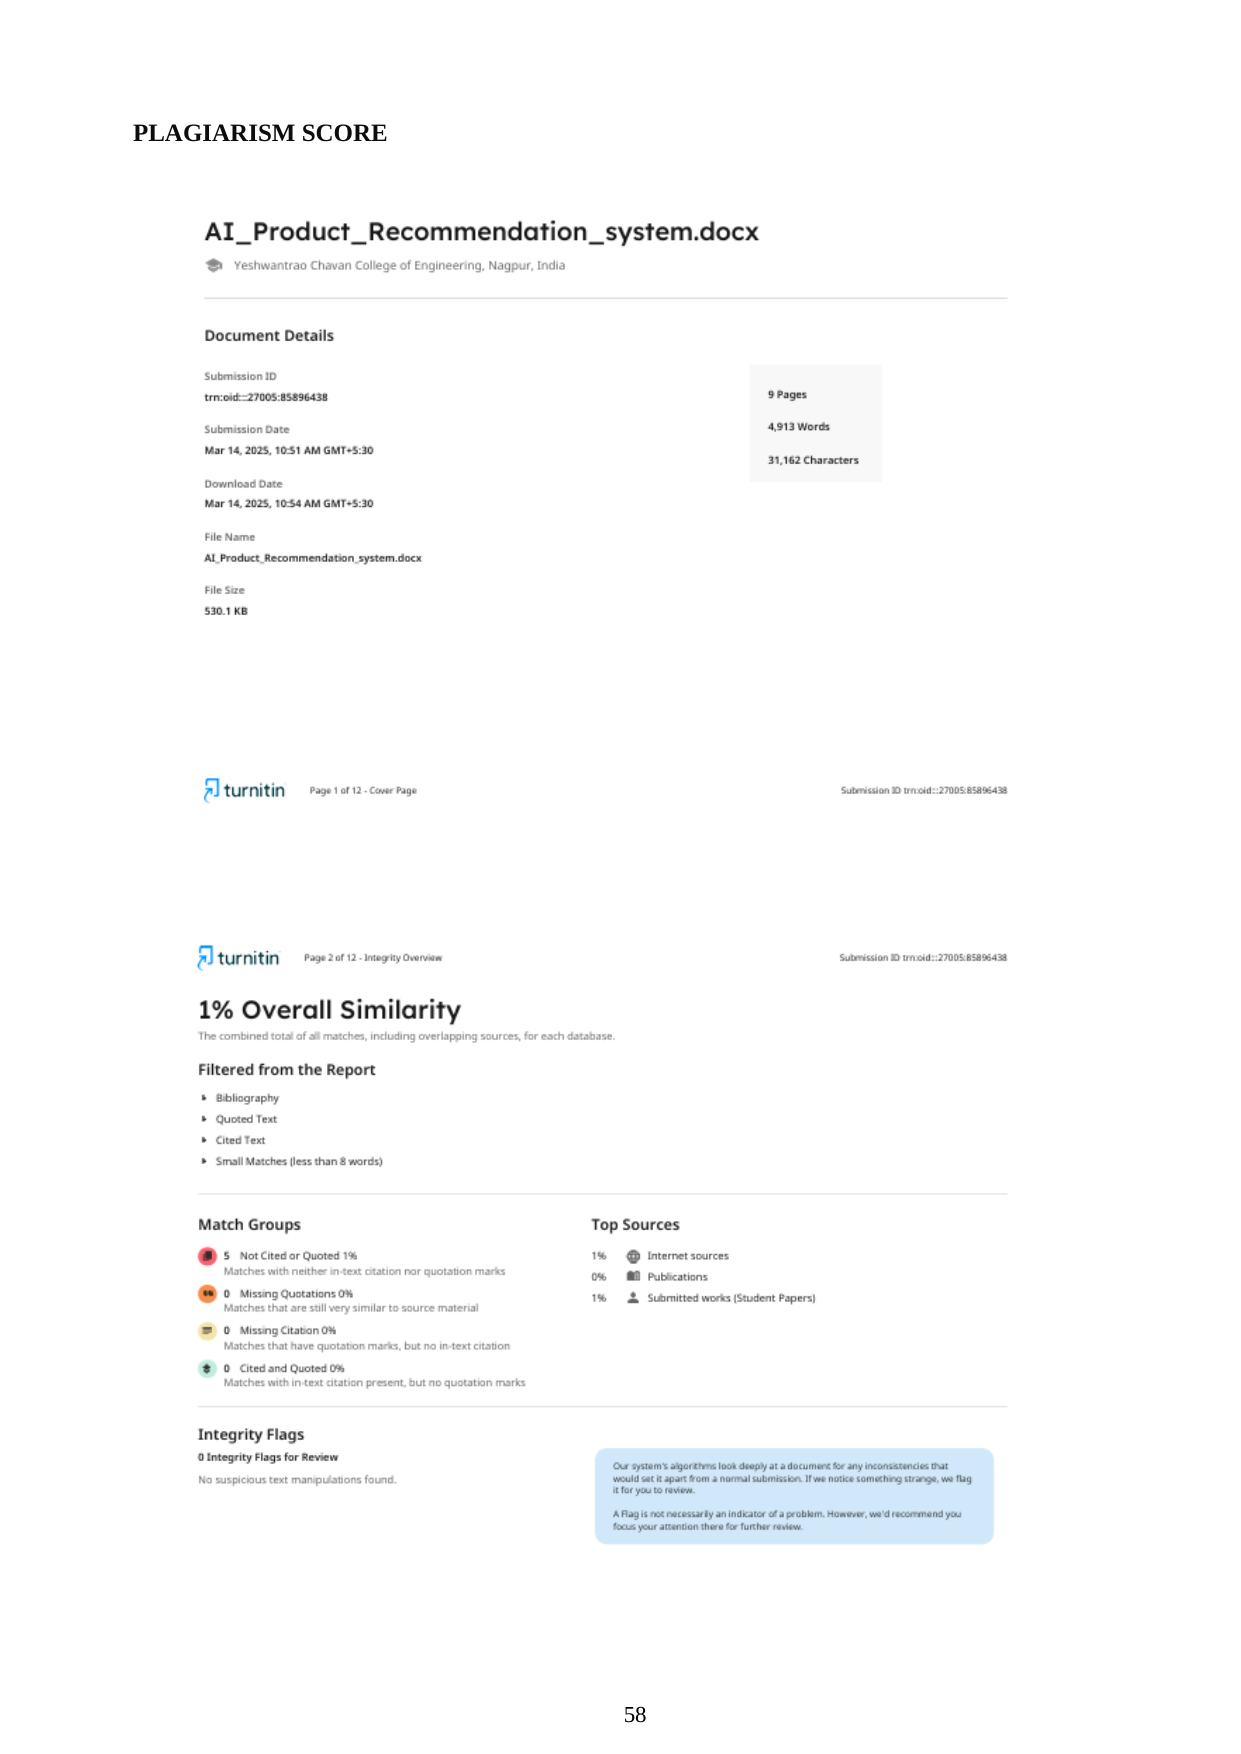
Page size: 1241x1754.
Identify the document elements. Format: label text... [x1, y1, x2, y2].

picture [168, 925, 1042, 1607]
text PLAGIARISM SCORE [133, 118, 1077, 147]
picture [170, 204, 1040, 827]
